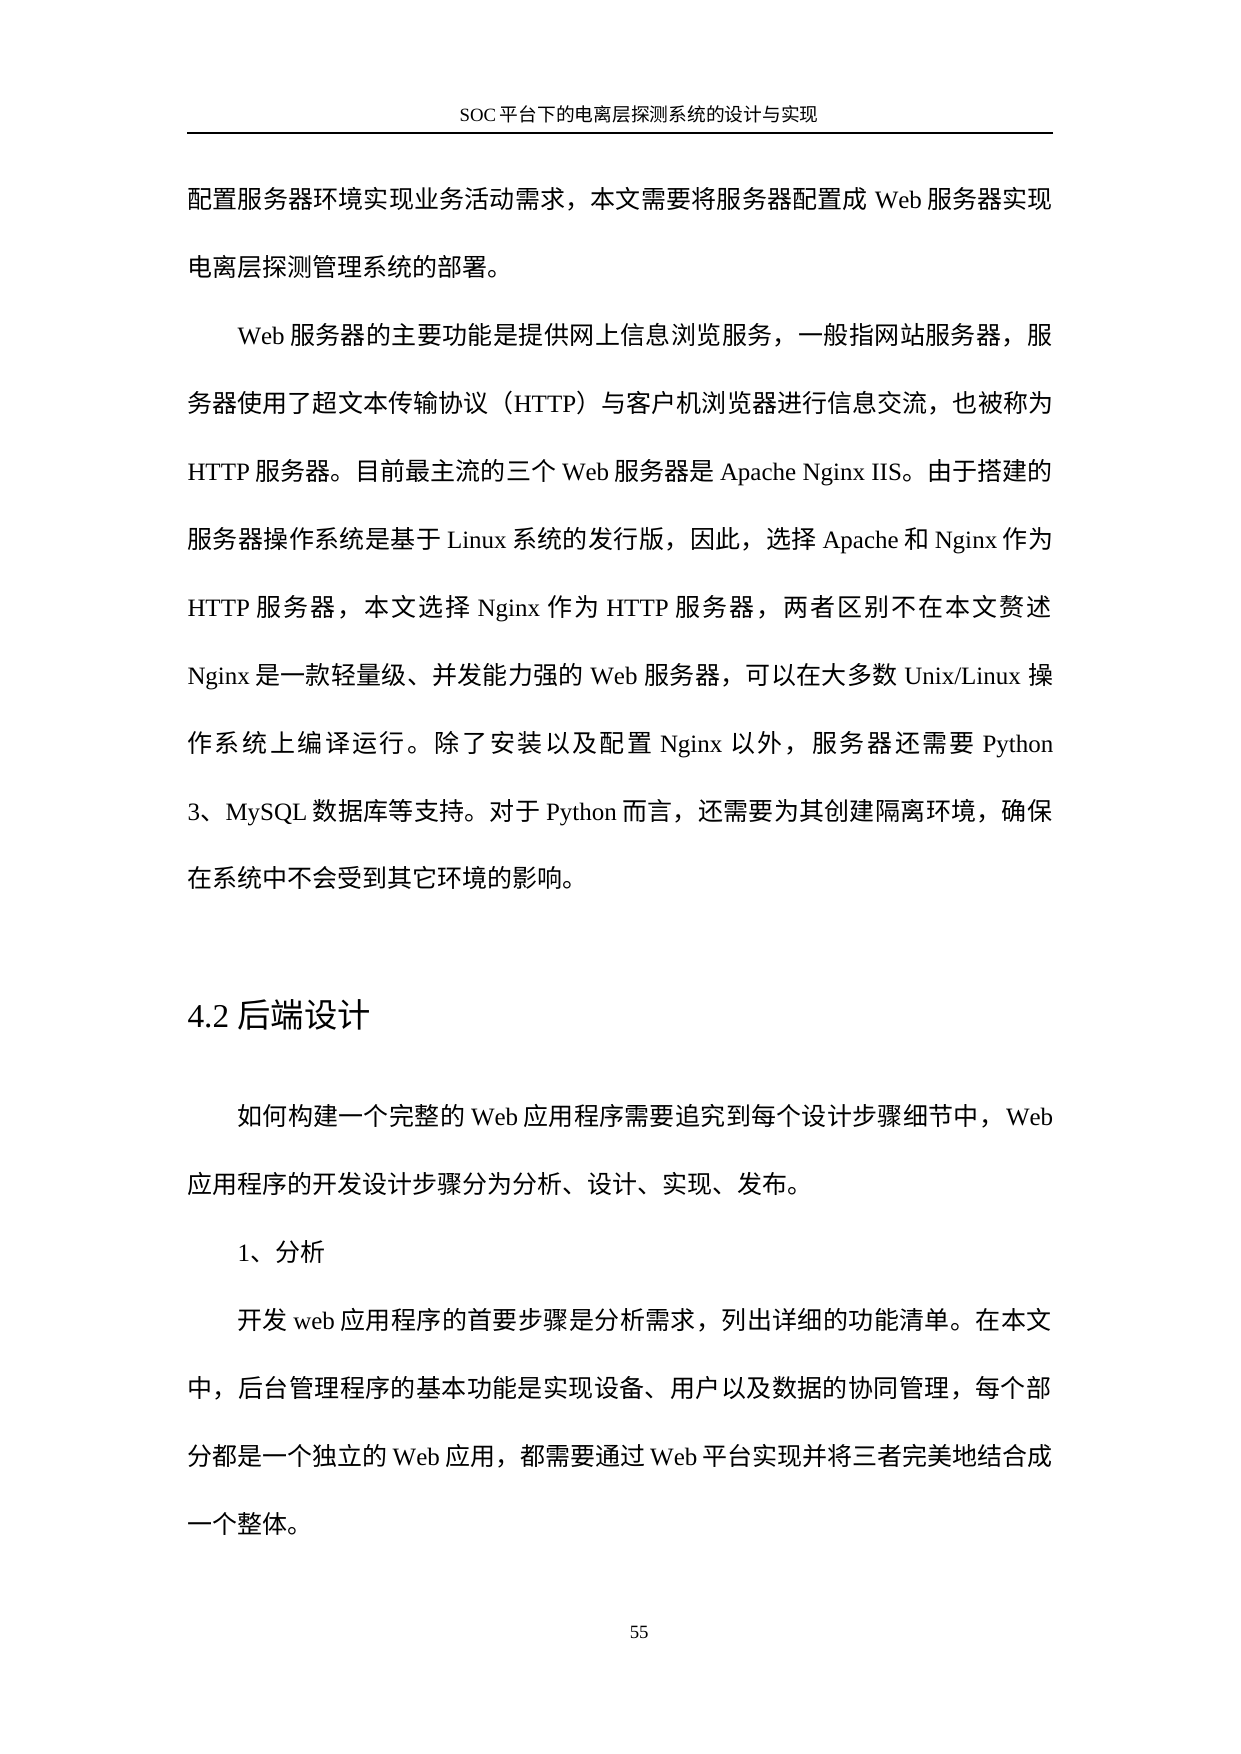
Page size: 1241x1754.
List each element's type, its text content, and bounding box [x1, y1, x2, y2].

subtitle 4.2 后端设计 [187, 979, 1053, 1047]
list 分析 [237, 1217, 1053, 1284]
text 如何构建一个完整的Web应用程序需要追究到每个设计步骤细节中，Web应用程序的开发设计步骤分为分析、设计、实现、发布。 [187, 1081, 1053, 1217]
text Web服务器的主要功能是提供网上信息浏览服务，一般指网站服务器，服务器使用了超文本传输协议（HTTP）与客户机浏览器进行信息交流，也被称为HTTP服务器。目前最主流的三个Web服务器是Apache Nginx IIS。由于搭建的服务器操作系统是基于Linux系统的发行版，因此，选择Apache和Nginx作为HTTP服务器，本文选择Nginx作为HTTP服务器，两者区别不在本文赘述。Nginx是一款轻量级、并发能力强的Web 服务器，可以在大多数 Unix/Linux 操作系统上编译运行。除了安装以及配置Nginx以外，服务器还需要Python 3、MySQL数据库等支持。对于Python而言，还需要为其创建隔离环境，确保在系统中不会受到其它环境的影响。 [187, 300, 1053, 911]
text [187, 164, 1053, 300]
text 开发web应用程序的首要步骤是分析需求，列出详细的功能清单。在本文中，后台管理程序的基本功能是实现设备、用户以及数据的协同管理，每个部分都是一个独立的Web应用，都需要通过Web平台实现并将三者完美地结合成一个整体。 [187, 1284, 1053, 1556]
